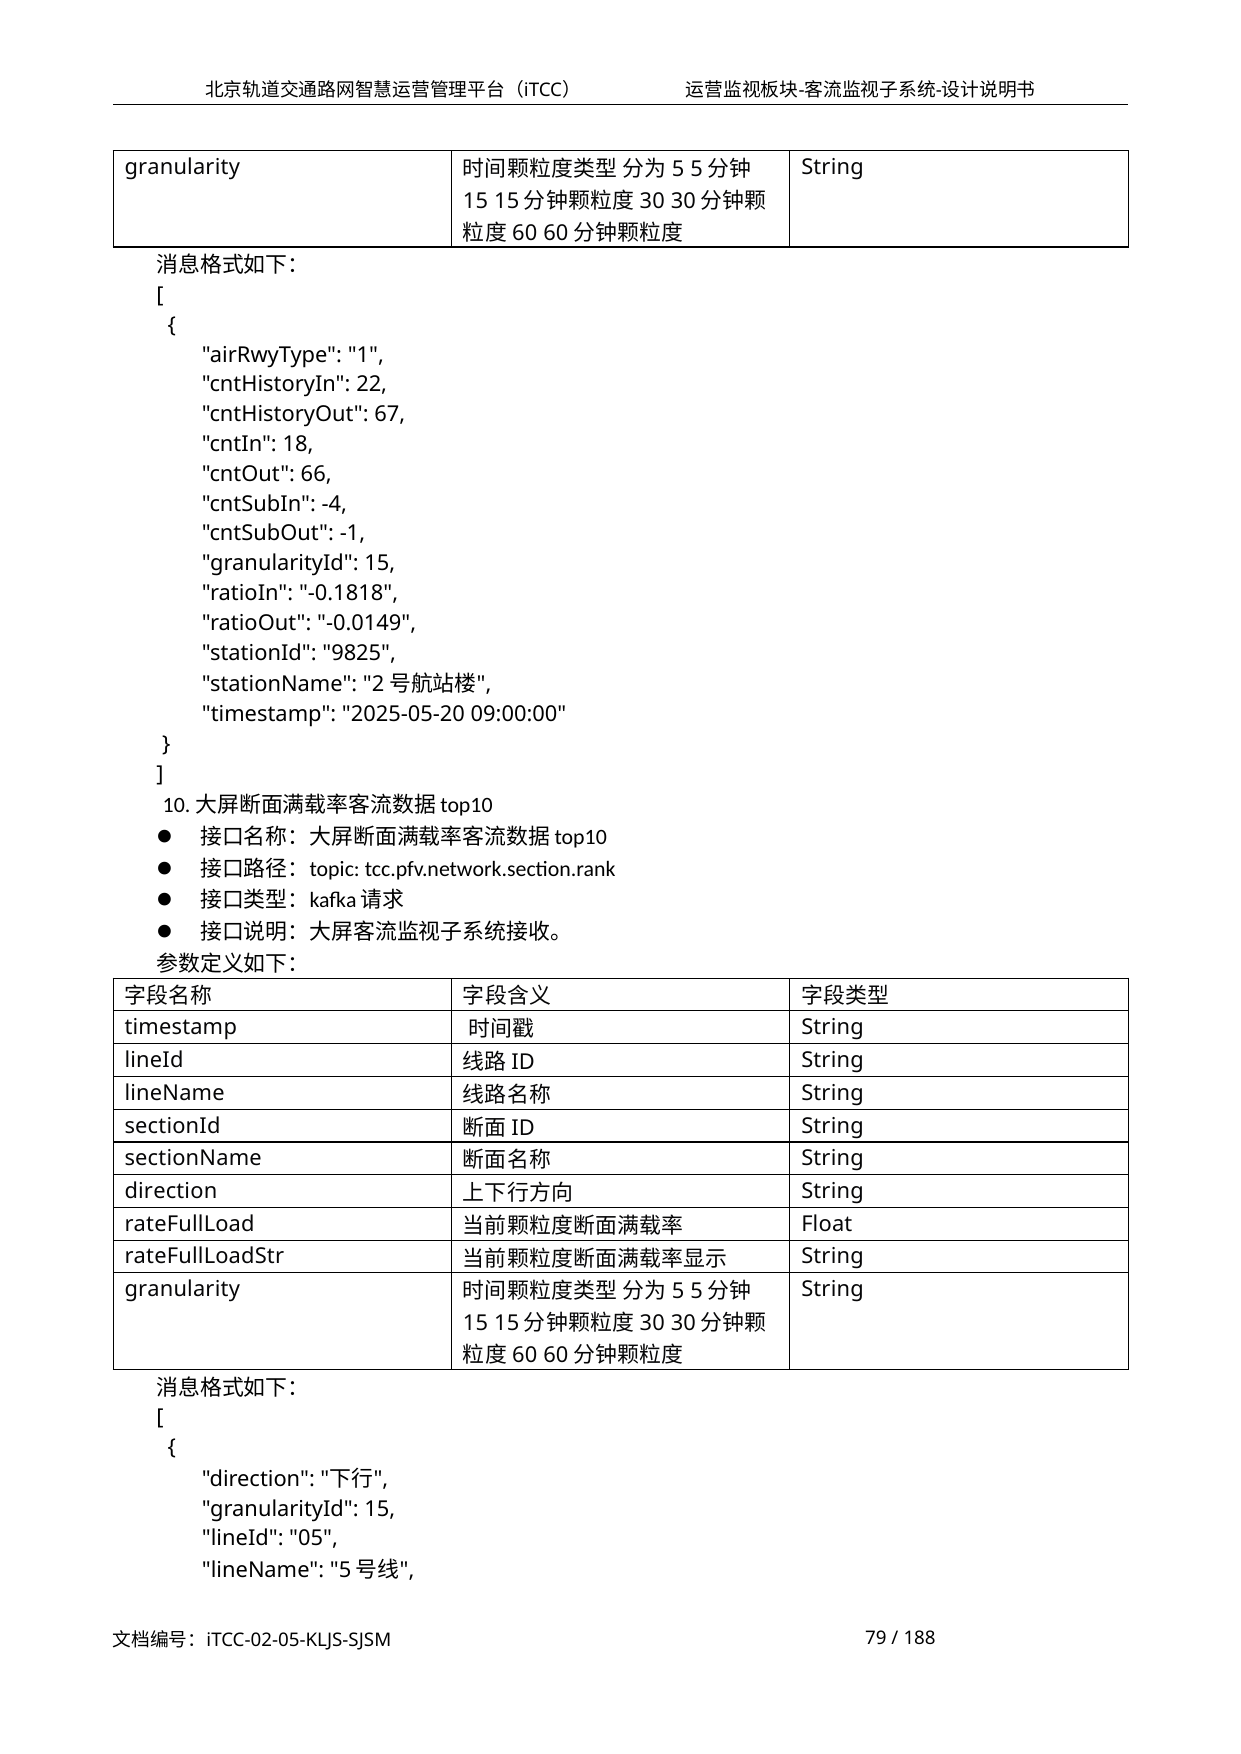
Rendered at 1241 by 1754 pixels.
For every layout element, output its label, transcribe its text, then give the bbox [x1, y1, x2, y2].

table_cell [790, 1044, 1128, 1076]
text "granularityId": 15, [112, 547, 1128, 577]
text "cntIn": 18, [112, 428, 1128, 458]
text "lineName": "5号线", [112, 1552, 1128, 1584]
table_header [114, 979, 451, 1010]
text 消息格式如下： [112, 247, 1128, 279]
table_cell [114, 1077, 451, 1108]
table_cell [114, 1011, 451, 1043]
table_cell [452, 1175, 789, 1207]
text "cntSubIn": -4, [112, 488, 1128, 517]
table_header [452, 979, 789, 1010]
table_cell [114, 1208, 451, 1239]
text "timestamp": "2025-05-20 09:00:00" [112, 698, 1128, 728]
list 接口路径：topic: tcc.pfv.network.section.rank [156, 851, 1128, 882]
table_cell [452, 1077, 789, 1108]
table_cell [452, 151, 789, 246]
text 消息格式如下： [112, 1370, 1128, 1401]
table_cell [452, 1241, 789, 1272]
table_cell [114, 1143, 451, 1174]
list 大屏断面满载率客流数据top10 [112, 787, 1128, 819]
text [ [112, 279, 1128, 309]
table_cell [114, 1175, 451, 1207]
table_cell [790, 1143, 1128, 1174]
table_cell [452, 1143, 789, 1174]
text "ratioOut": "-0.0149", [112, 607, 1128, 637]
text "direction": "下行", [112, 1461, 1128, 1493]
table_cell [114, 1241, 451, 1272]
list 接口说明：大屏客流监视子系统接收。 [156, 914, 1128, 946]
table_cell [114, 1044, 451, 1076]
text ] [112, 758, 1128, 787]
text { [112, 1431, 1128, 1461]
text { [112, 309, 1128, 339]
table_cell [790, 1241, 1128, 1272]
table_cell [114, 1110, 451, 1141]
text "stationName": "2号航站楼", [112, 666, 1128, 698]
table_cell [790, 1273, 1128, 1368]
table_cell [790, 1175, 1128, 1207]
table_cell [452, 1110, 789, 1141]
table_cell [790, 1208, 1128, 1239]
text "stationId": "9825", [112, 637, 1128, 666]
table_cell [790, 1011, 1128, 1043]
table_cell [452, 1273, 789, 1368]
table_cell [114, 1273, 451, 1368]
list 接口名称：大屏断面满载率客流数据top10 [156, 819, 1128, 851]
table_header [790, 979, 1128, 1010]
text "granularityId": 15, [112, 1493, 1128, 1522]
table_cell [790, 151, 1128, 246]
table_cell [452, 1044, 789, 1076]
text "lineId": "05", [112, 1522, 1128, 1552]
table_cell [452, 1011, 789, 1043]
text 参数定义如下： [112, 946, 1128, 977]
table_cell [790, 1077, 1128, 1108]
text "cntHistoryOut": 67, [112, 398, 1128, 428]
text "cntHistoryIn": 22, [112, 368, 1128, 398]
text "ratioIn": "-0.1818", [112, 577, 1128, 607]
text [ [112, 1401, 1128, 1431]
text } [112, 728, 1128, 758]
text "cntOut": 66, [112, 458, 1128, 488]
list 接口类型：kafka请求 [156, 882, 1128, 914]
text "cntSubOut": -1, [112, 517, 1128, 547]
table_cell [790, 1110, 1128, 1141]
text "airRwyType": "1", [112, 339, 1128, 368]
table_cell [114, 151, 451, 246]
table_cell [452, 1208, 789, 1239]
